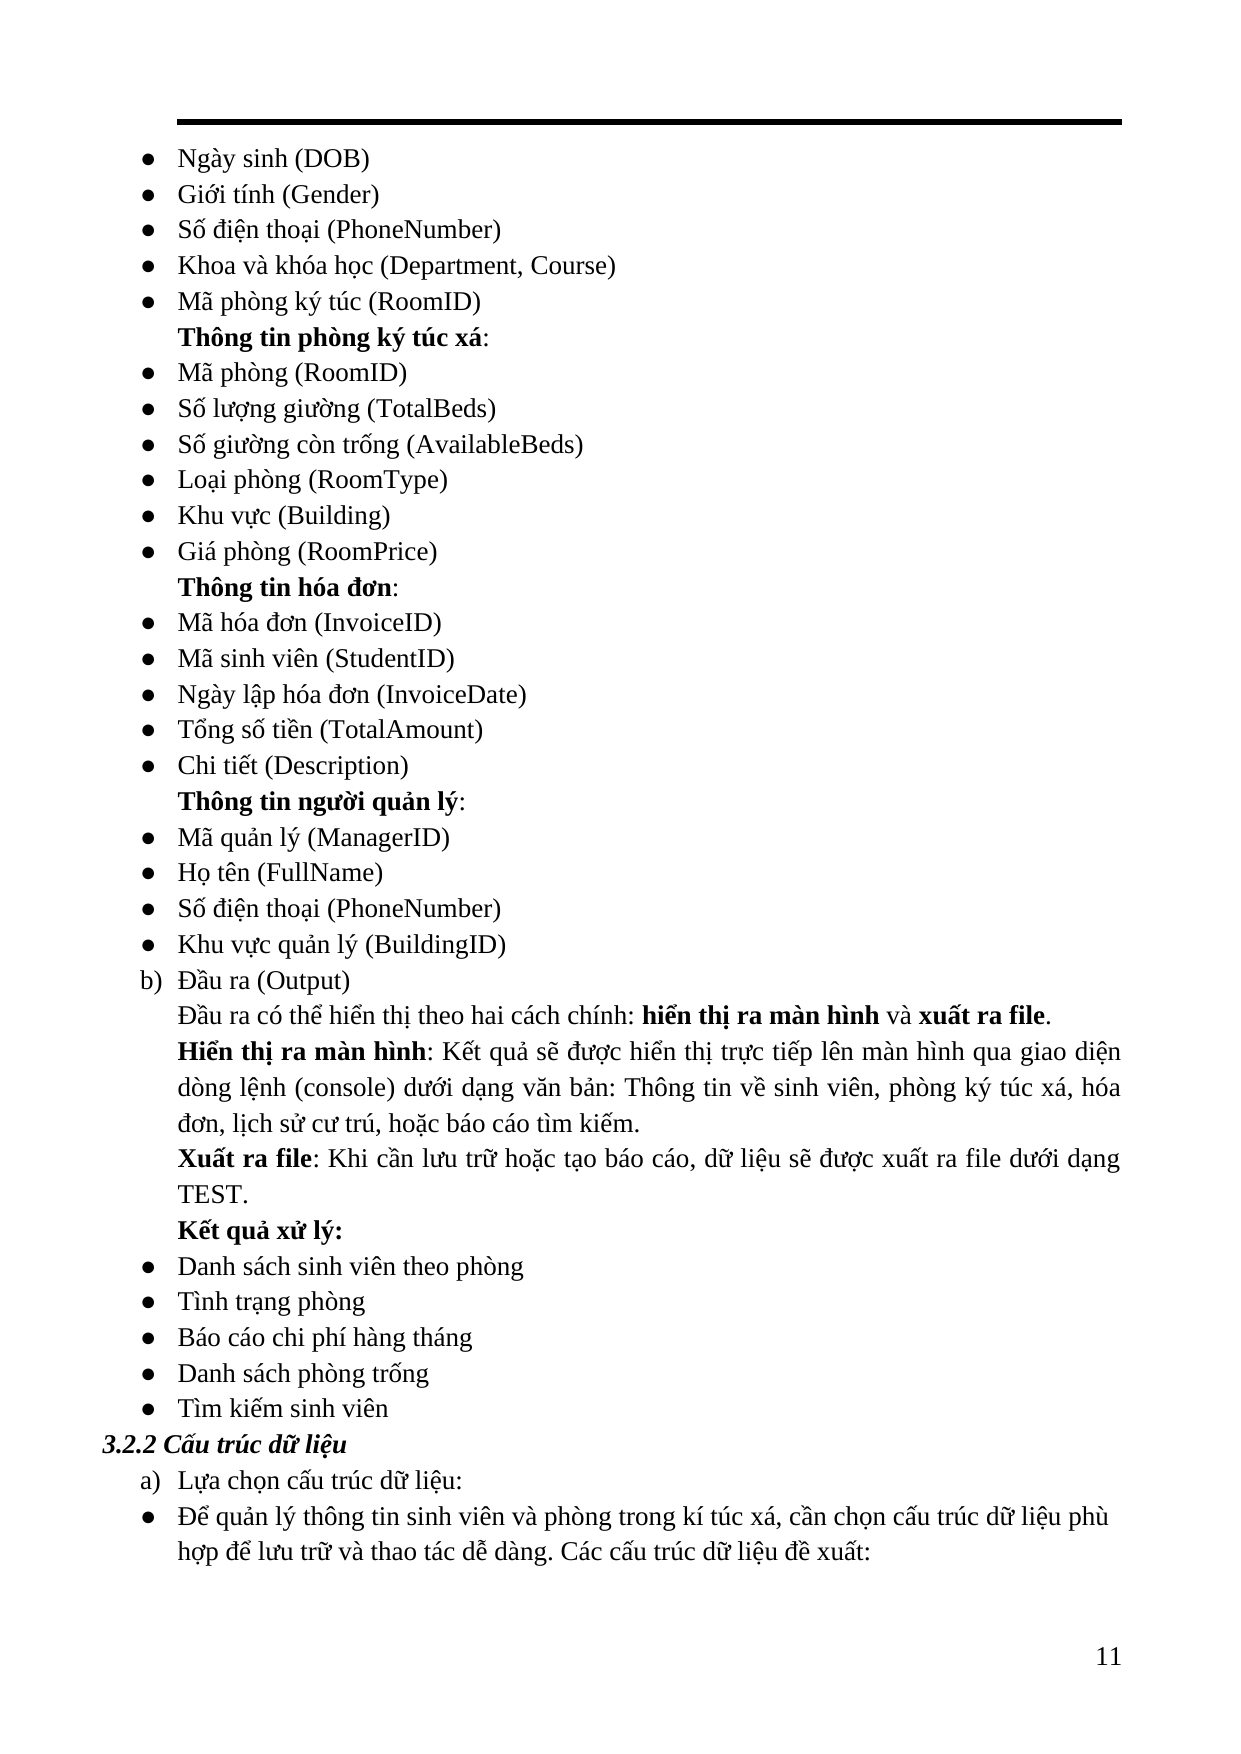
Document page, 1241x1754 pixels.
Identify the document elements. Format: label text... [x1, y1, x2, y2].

list Giới tính (Gender) [140, 178, 1122, 209]
text Thông tin hóa đơn: [177, 571, 1122, 602]
text Hiển thị ra màn hình: Kết quả sẽ được hiển thị trực tiếp lên màn hình qua giao diện dòng lệnh (console) dưới dạng văn bản: Thông tin về sinh viên, phòng ký túc xá, hóa đơn, lịch sử cư trú, hoặc báo cáo tìm kiếm. [177, 1035, 1122, 1138]
list Tìm kiếm sinh viên [140, 1392, 1122, 1424]
list Chi tiết (Description) [140, 749, 1122, 781]
list Mã hóa đơn (InvoiceID) [140, 606, 1122, 638]
text Thông tin người quản lý: [177, 785, 1122, 816]
list Khoa và khóa học (Department, Course) [140, 249, 1122, 280]
list Mã quản lý (ManagerID) [140, 821, 1122, 852]
list Tình trạng phòng [140, 1285, 1122, 1316]
list Loại phòng (RoomType) [140, 463, 1122, 495]
list Ngày lập hóa đơn (InvoiceDate) [140, 678, 1122, 709]
list Ngày sinh (DOB) [140, 142, 1122, 173]
list Số lượng giường (TotalBeds) [140, 392, 1122, 423]
list Danh sách sinh viên theo phòng [140, 1249, 1122, 1281]
list Số giường còn trống (AvailableBeds) [140, 428, 1122, 459]
list Mã sinh viên (StudentID) [140, 642, 1122, 673]
list Tổng số tiền (TotalAmount) [140, 714, 1122, 745]
list Số điện thoại (PhoneNumber) [140, 213, 1122, 244]
subtitle 3.2.2 Cấu trúc dữ liệu [102, 1428, 1122, 1459]
text Xuất ra file: Khi cần lưu trữ hoặc tạo báo cáo, dữ liệu sẽ được xuất ra file dưới dạng TEST. [177, 1142, 1122, 1209]
list Danh sách phòng trống [140, 1357, 1122, 1388]
list Khu vực (Building) [140, 499, 1122, 530]
text Thông tin phòng ký túc xá: [177, 321, 1122, 352]
list Giá phòng (RoomPrice) [140, 535, 1122, 566]
list Khu vực quản lý (BuildingID) [140, 928, 1122, 959]
list Mã phòng (RoomID) [140, 356, 1122, 387]
list Đầu ra (Output) [140, 964, 1122, 995]
text Đầu ra có thể hiển thị theo hai cách chính: hiển thị ra màn hình và xuất ra file. [177, 999, 1122, 1031]
list Số điện thoại (PhoneNumber) [140, 892, 1122, 923]
list Mã phòng ký túc (RoomID) [140, 285, 1122, 316]
text Kết quả xử lý: [177, 1214, 1122, 1245]
list Báo cáo chi phí hàng tháng [140, 1321, 1122, 1352]
list Lựa chọn cấu trúc dữ liệu: [140, 1464, 1122, 1495]
list Họ tên (FullName) [140, 857, 1122, 888]
list Để quản lý thông tin sinh viên và phòng trong kí túc xá, cần chọn cấu trúc dữ liệu phù hợp để lưu trữ và thao tác dễ dàng. Các cấu trúc dữ liệu đề xuất: [140, 1500, 1122, 1567]
